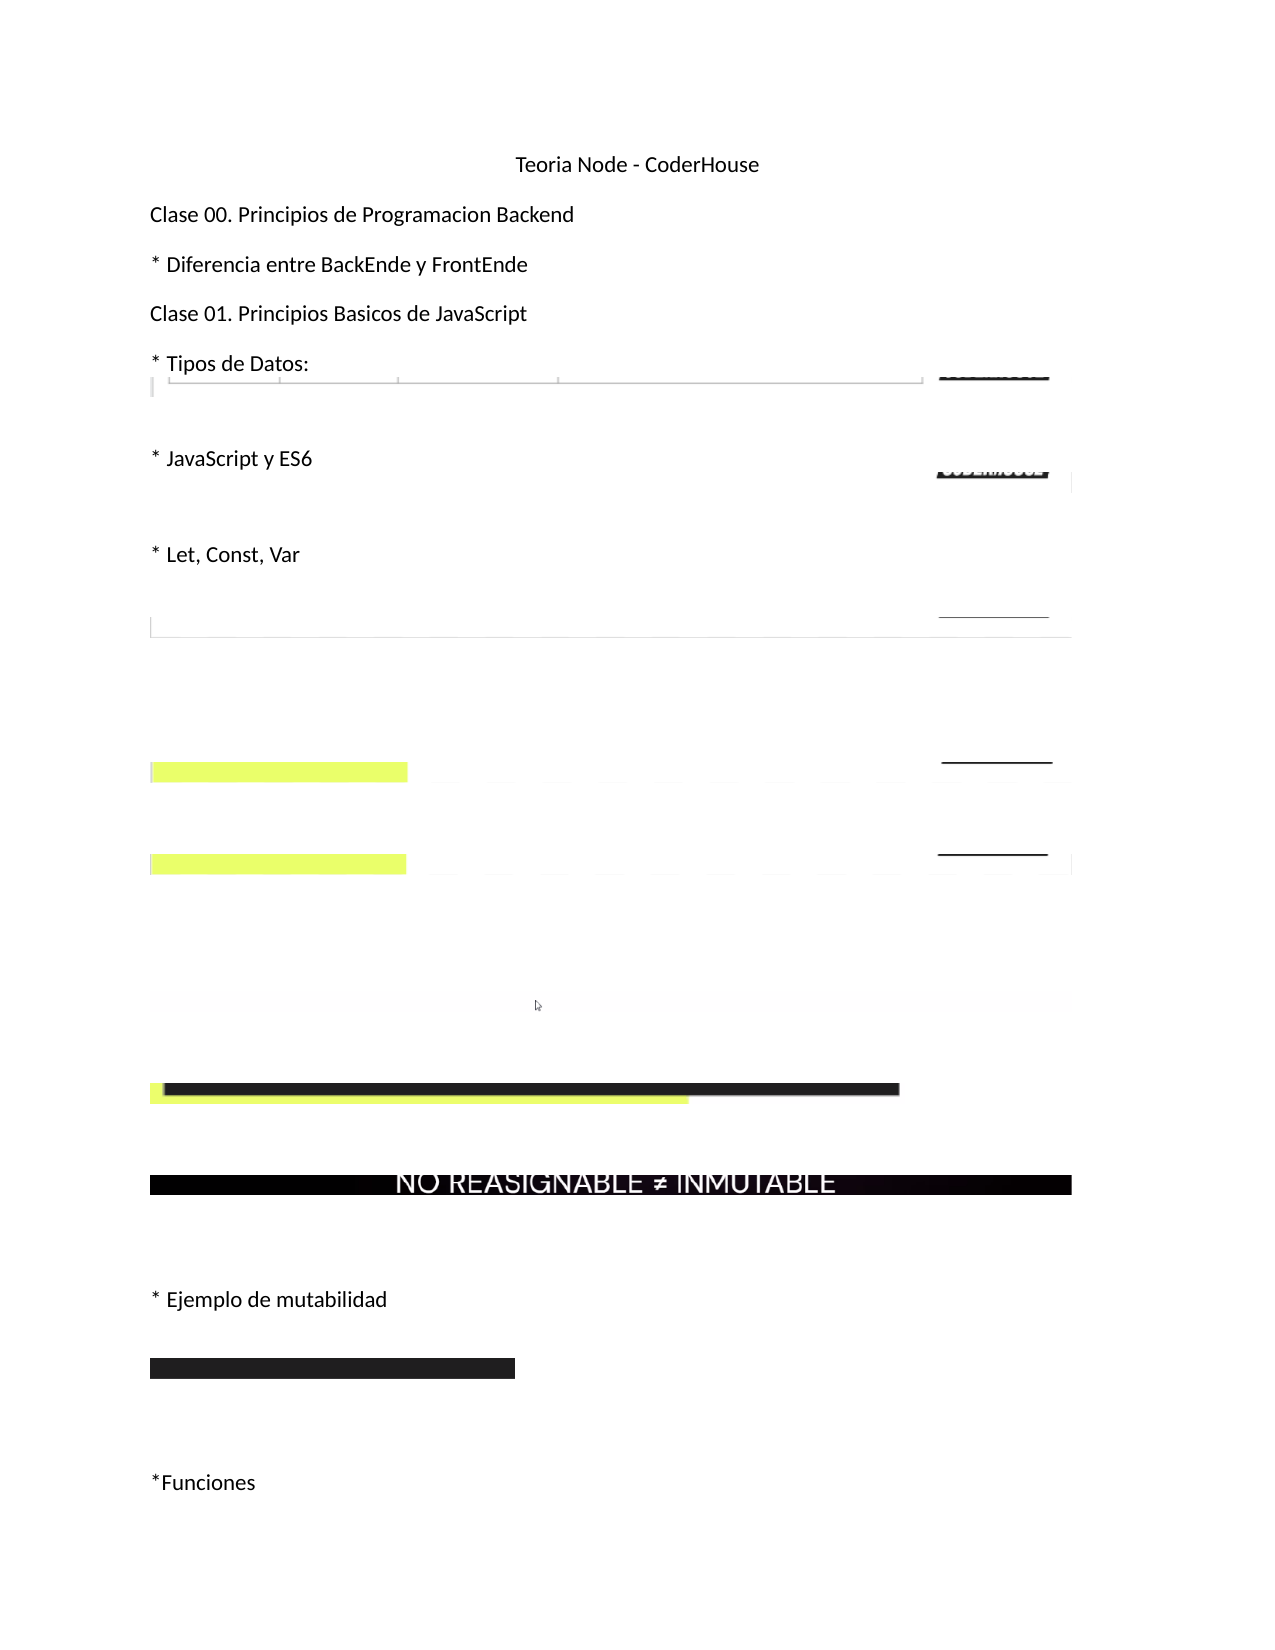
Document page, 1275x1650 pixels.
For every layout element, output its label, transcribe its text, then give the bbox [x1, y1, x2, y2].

text *Funciones [150, 1471, 1125, 1496]
text * Tipos de Datos: [150, 348, 1125, 377]
text * JavaScript y ES6 [150, 444, 1125, 472]
text Clase 01. Principios Basicos de JavaScript [150, 299, 1125, 327]
text Teoria Node - CoderHouse [150, 150, 1125, 179]
text * Diferencia entre BackEnde y FrontEnde [150, 249, 1125, 278]
text * Let, Const, Var [150, 539, 1125, 568]
text * Ejemplo de mutabilidad [150, 1287, 1125, 1312]
text Clase 00. Principios de Programacion Backend [150, 199, 1125, 228]
